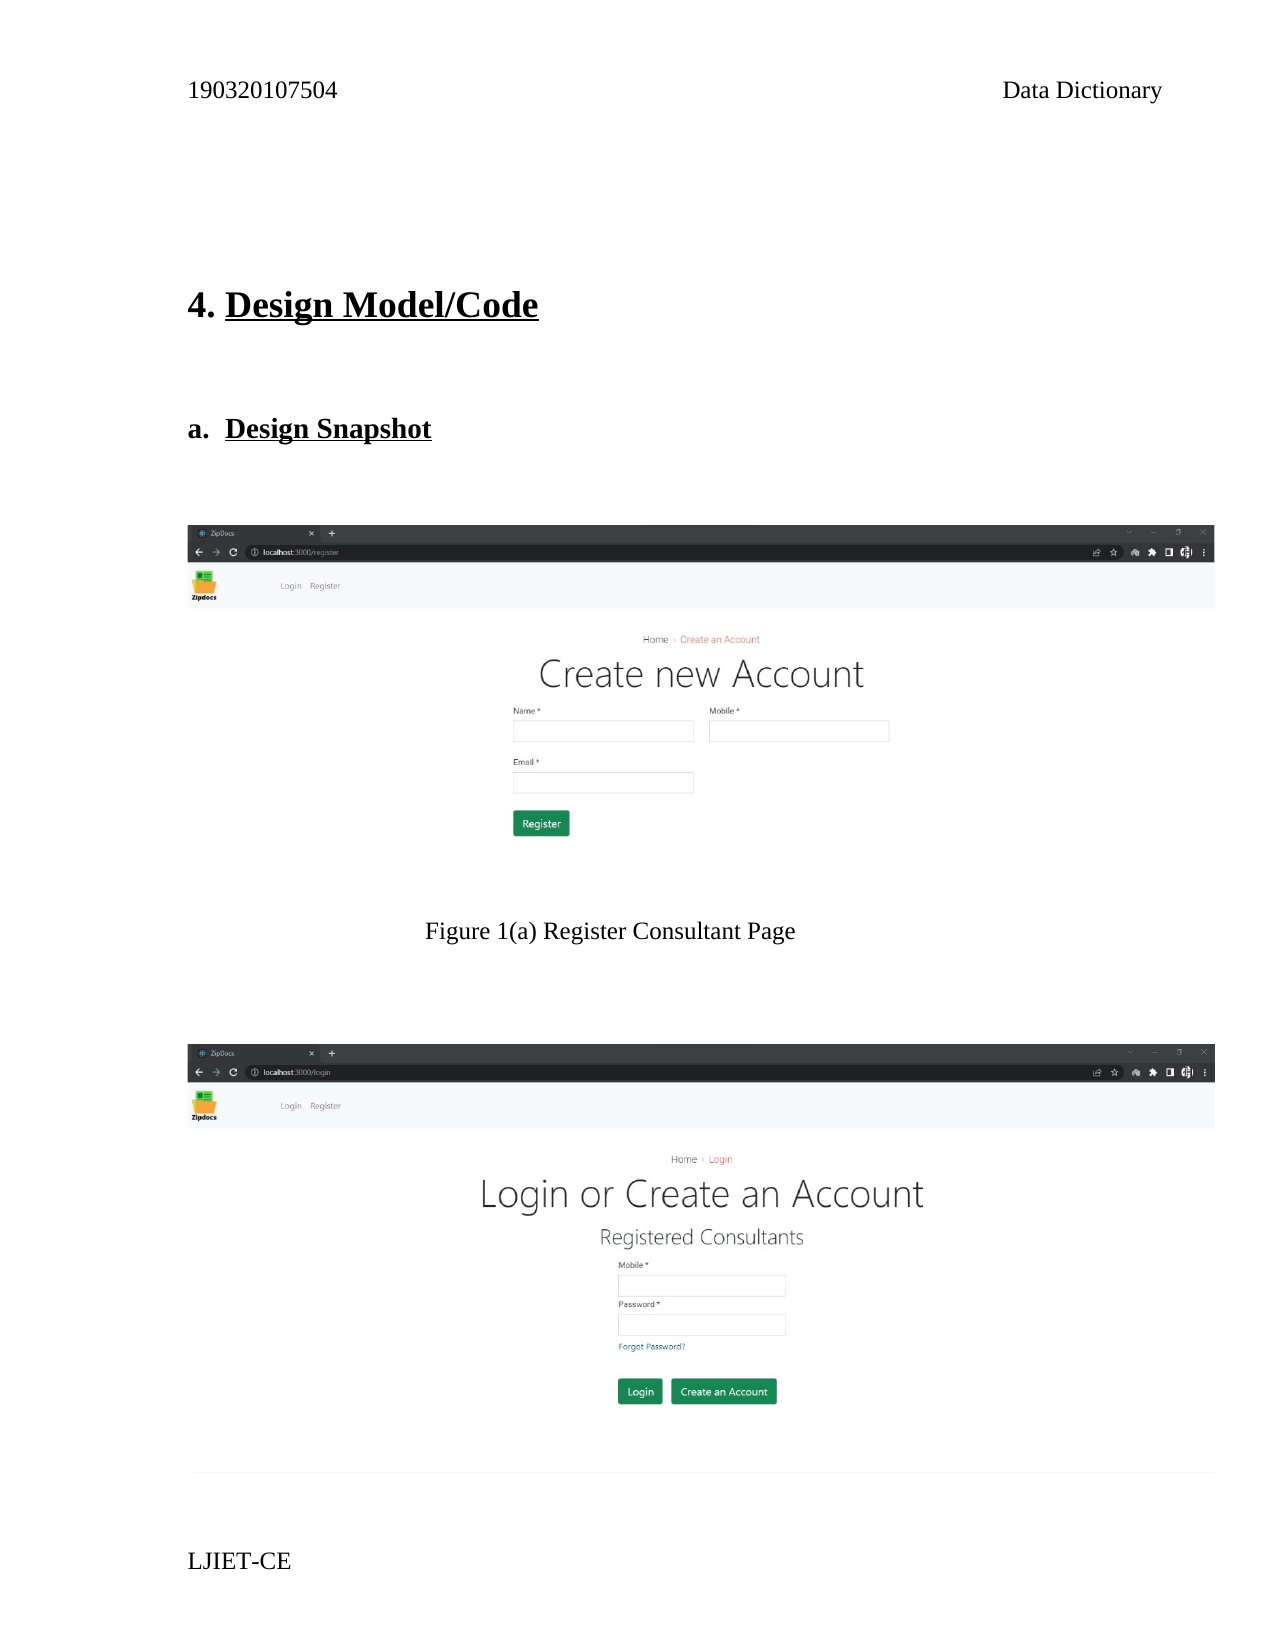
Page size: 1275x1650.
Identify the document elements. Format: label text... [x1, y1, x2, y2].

subtitle Design Snapshot [187, 411, 1125, 444]
text Figure 1(a) Register Consultant Page [187, 916, 1125, 945]
picture [187, 525, 1215, 882]
picture [187, 1044, 1215, 1473]
subtitle Design Model/Code [187, 282, 1125, 325]
